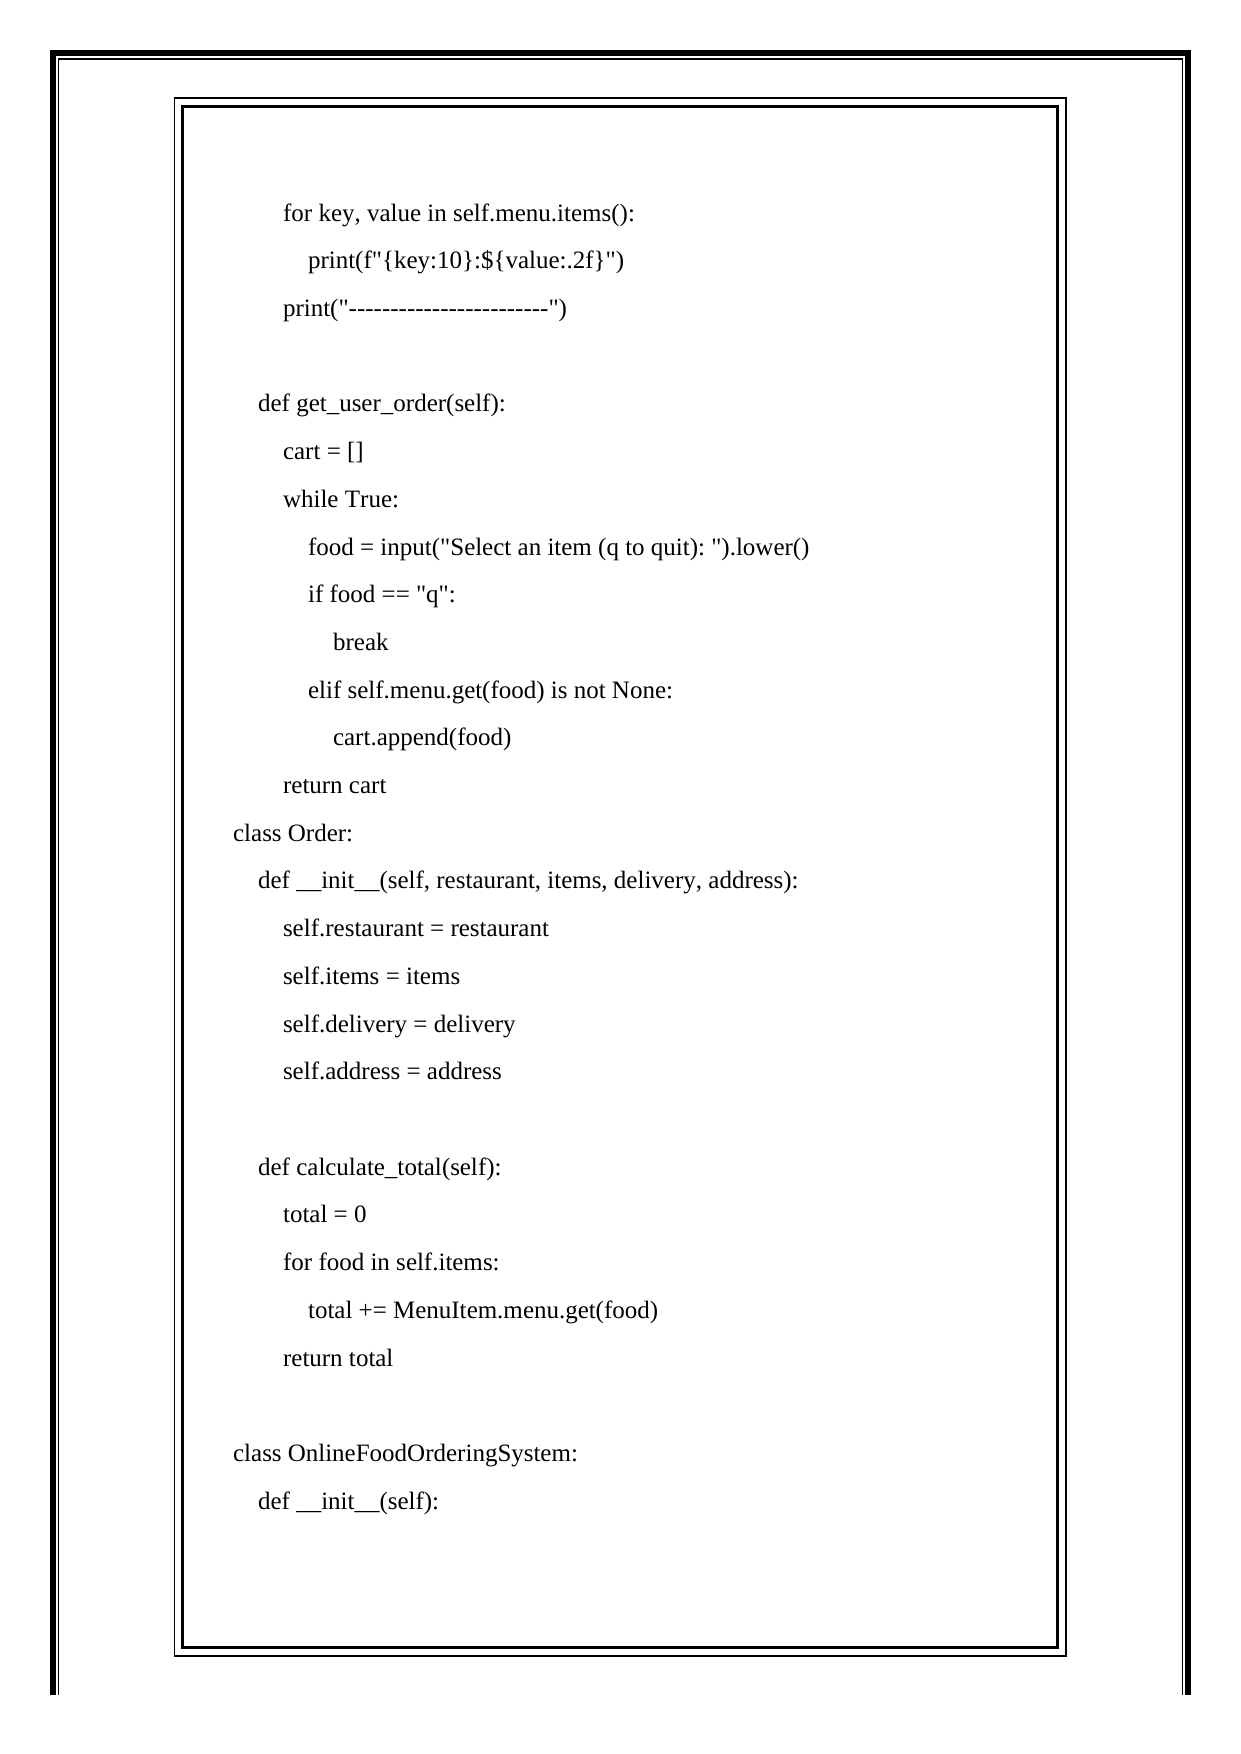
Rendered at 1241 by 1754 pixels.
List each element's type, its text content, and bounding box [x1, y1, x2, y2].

text return cart [233, 770, 1006, 799]
text for food in self.items: [233, 1247, 1006, 1276]
text total += MenuItem.menu.get(food) [233, 1295, 1006, 1324]
text self.delivery = delivery [233, 1009, 1006, 1037]
text if food == "q": [233, 579, 1006, 608]
text self.items = items [233, 961, 1006, 990]
text class OnlineFoodOrderingSystem: [233, 1438, 1006, 1467]
text class Order: [233, 818, 1006, 847]
text food = input("Select an item (q to quit): ").lower() [233, 532, 1006, 560]
text print(f"{key:10}:${value:.2f}") [233, 245, 1006, 274]
text cart = [] [233, 436, 1006, 465]
text for key, value in self.menu.items(): [233, 198, 1006, 226]
text while True: [233, 484, 1006, 513]
text cart.append(food) [233, 722, 1006, 751]
text self.restaurant = restaurant [233, 913, 1006, 942]
text def __init__(self): [233, 1486, 1006, 1514]
text total = 0 [233, 1199, 1006, 1228]
text def get_user_order(self): [233, 388, 1006, 417]
text elif self.menu.get(food) is not None: [233, 675, 1006, 703]
text break [233, 627, 1006, 656]
text def __init__(self, restaurant, items, delivery, address): [233, 866, 1006, 894]
text def calculate_total(self): [233, 1152, 1006, 1181]
text print("------------------------") [233, 293, 1006, 322]
text return total [233, 1343, 1006, 1371]
text self.address = address [233, 1056, 1006, 1085]
